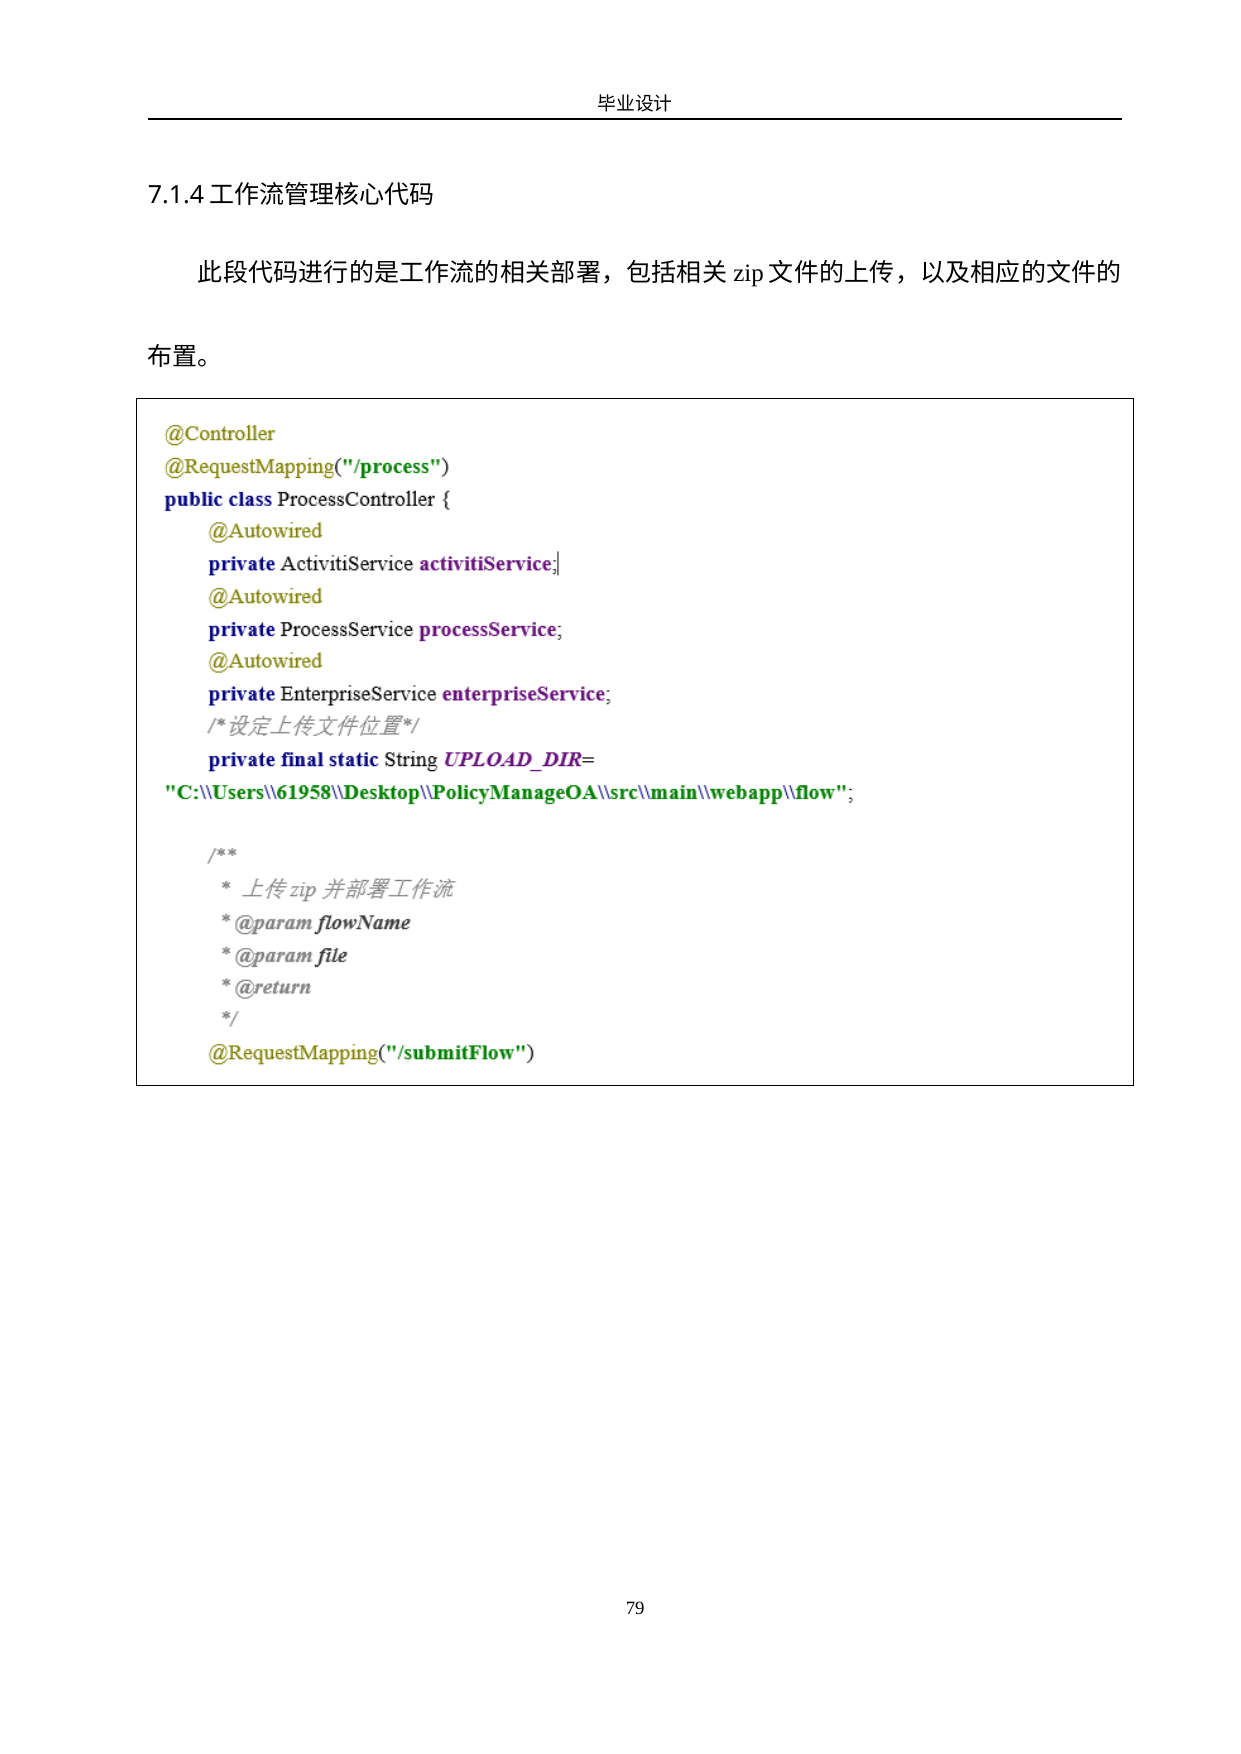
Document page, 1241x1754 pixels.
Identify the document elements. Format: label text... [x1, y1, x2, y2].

subtitle 7.1.4工作流管理核心代码 [148, 159, 1122, 227]
table_header [137, 399, 1133, 1085]
text 此段代码进行的是工作流的相关部署，包括相关zip文件的上传，以及相应的文件的布置。 [148, 236, 1122, 389]
picture [147, 411, 953, 1067]
